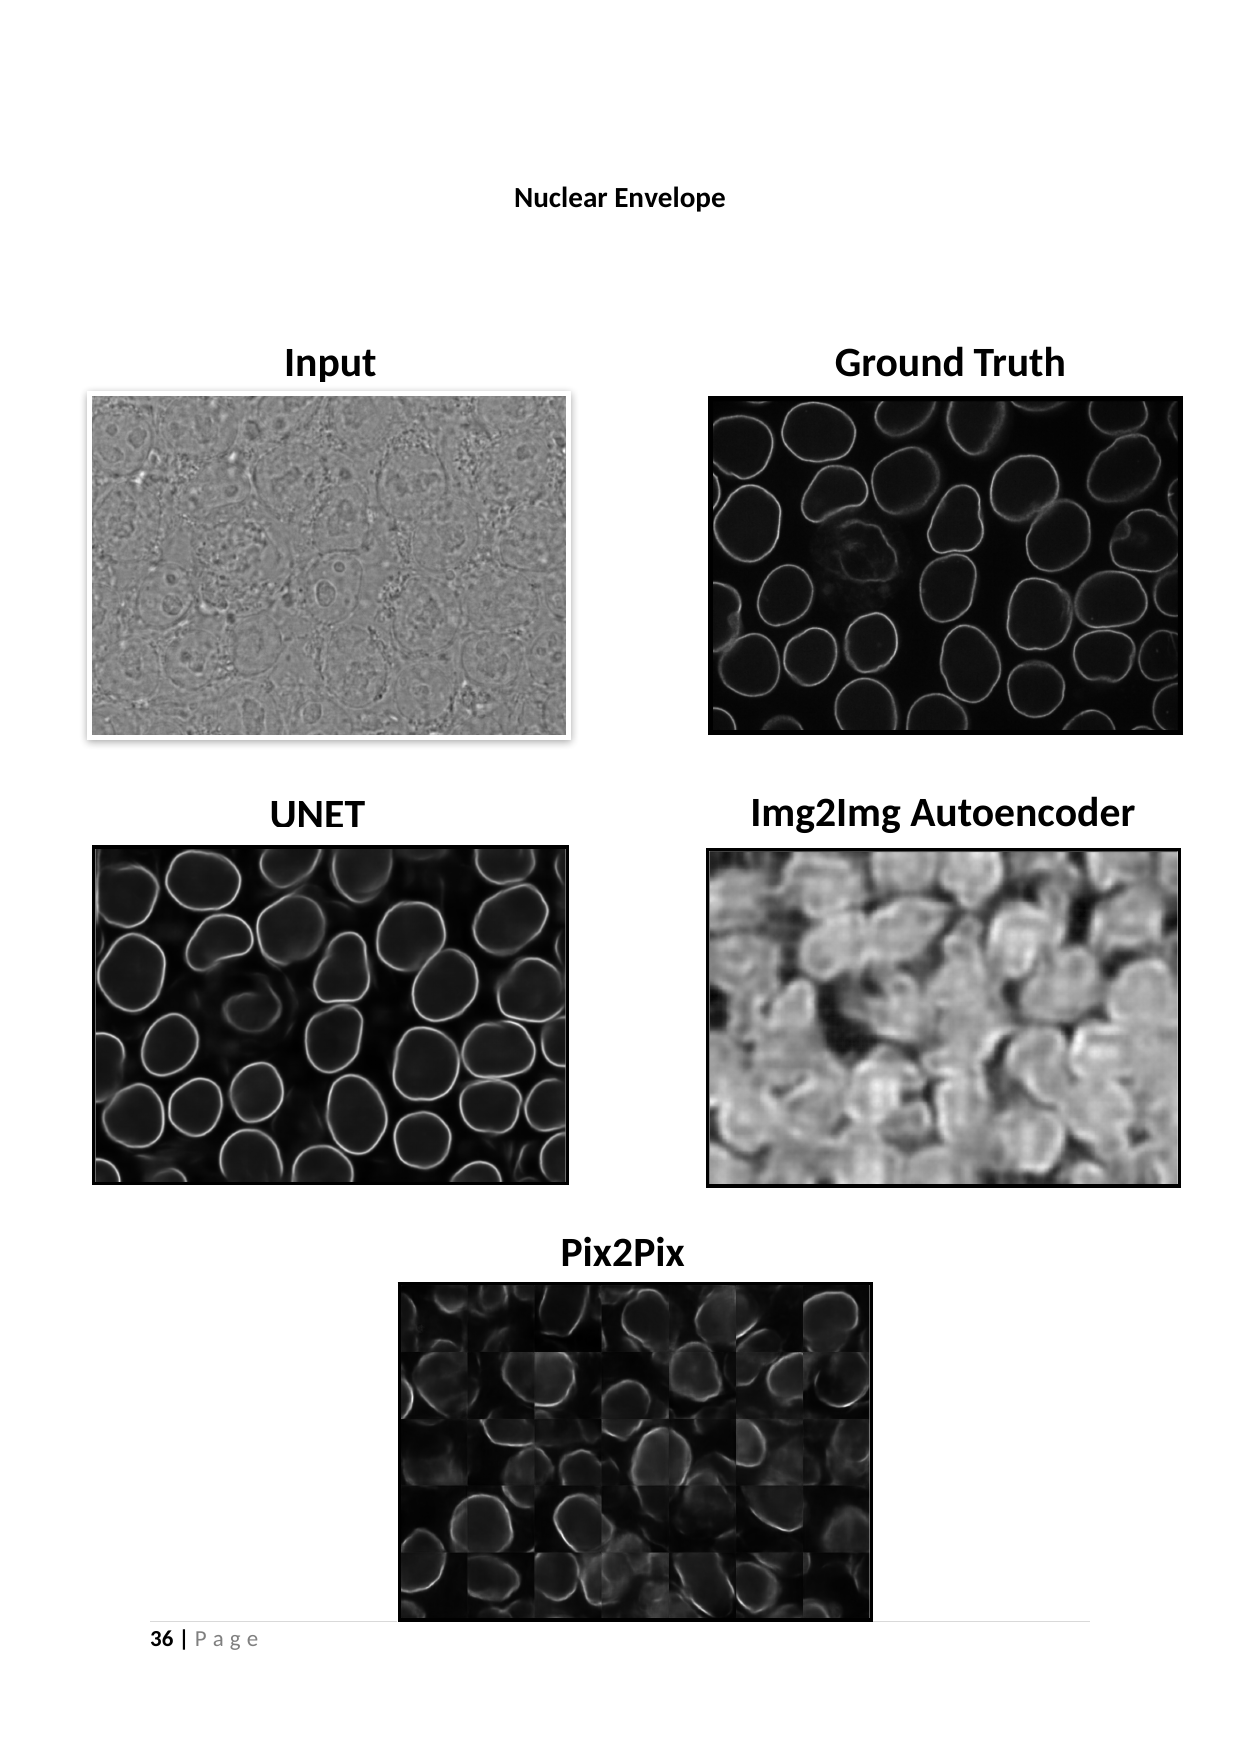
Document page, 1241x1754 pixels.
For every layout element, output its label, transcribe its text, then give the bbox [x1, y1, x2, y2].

picture [713, 401, 1178, 730]
picture [95, 849, 566, 1182]
picture [92, 396, 566, 735]
picture [709, 851, 1178, 1184]
picture [401, 1285, 870, 1618]
subtitle Nuclear Envelope [150, 179, 1090, 215]
